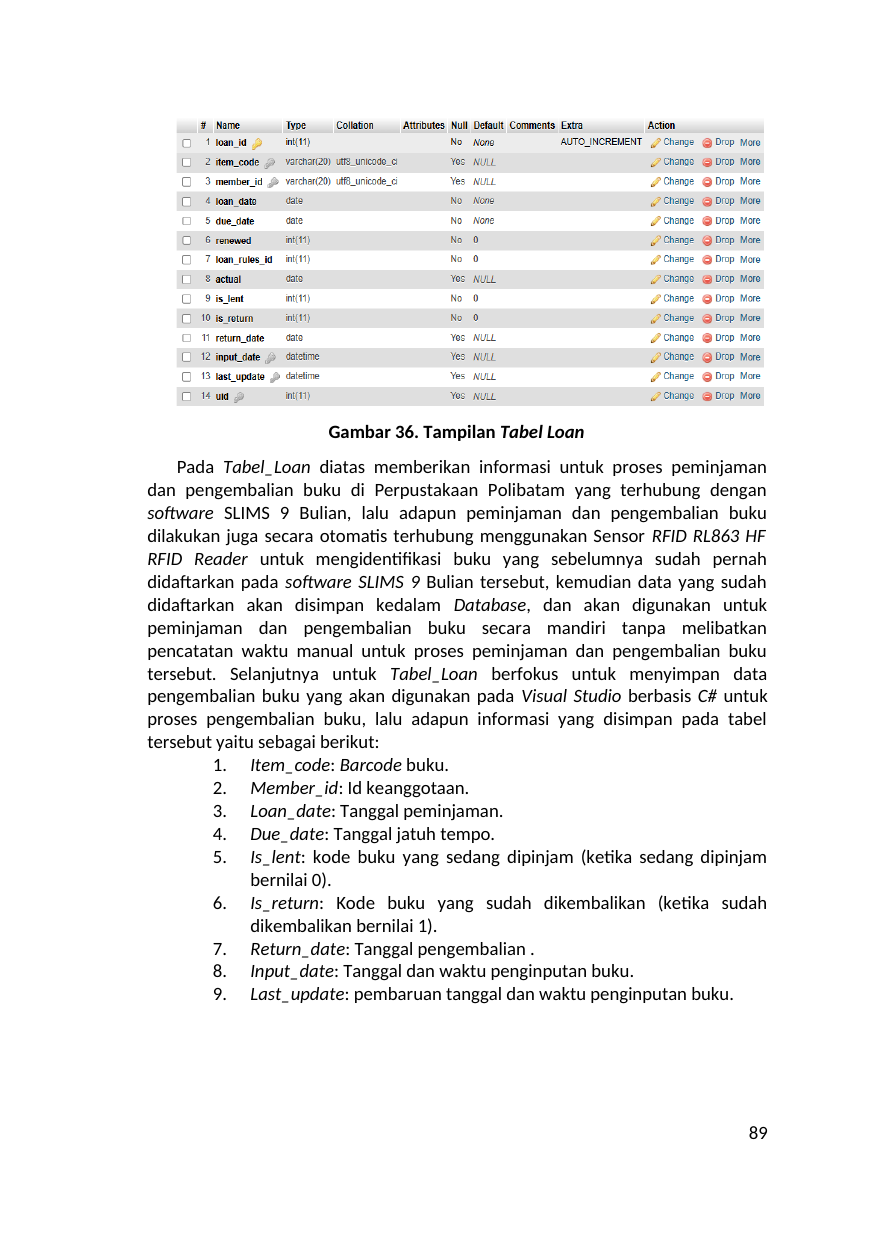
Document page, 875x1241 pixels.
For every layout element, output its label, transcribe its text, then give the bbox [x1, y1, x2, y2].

list Last_update: pembaruan tanggal dan waktu penginputan buku. [213, 983, 768, 1006]
text Gambar 36. Tampilan Tabel Loan [147, 420, 768, 443]
list Is_return: Kode buku yang sudah dikembalikan (ketika sudah dikembalikan bernilai 1). [213, 891, 768, 937]
list Input_date: Tanggal dan waktu penginputan buku. [213, 960, 768, 983]
list Is_lent: kode buku yang sedang dipinjam (ketika sedang dipinjam bernilai 0). [213, 845, 768, 891]
list Member_id: Id keanggotaan. [213, 776, 768, 799]
picture [176, 118, 767, 408]
list Loan_date: Tanggal peminjaman. [213, 799, 768, 822]
list Return_date: Tanggal pengembalian . [213, 937, 768, 960]
list Due_date: Tanggal jatuh tempo. [213, 822, 768, 845]
text Pada Tabel_Loan diatas memberikan informasi untuk proses peminjaman dan pengembalian buku di Perpustakaan Polibatam yang terhubung dengan software SLIMS 9 Bulian, lalu adapun peminjaman dan pengembalian buku dilakukan juga secara otomatis terhubung menggunakan Sensor RFID RL863 HF RFID Reader untuk mengidentifikasi buku yang sebelumnya sudah pernah didaftarkan pada software SLIMS 9 Bulian tersebut, kemudian data yang sudah didaftarkan akan disimpan kedalam Database, dan akan digunakan untuk peminjaman dan pengembalian buku secara mandiri tanpa melibatkan pencatatan waktu manual untuk proses peminjaman dan pengembalian buku tersebut. Selanjutnya untuk Tabel_Loan berfokus untuk menyimpan data pengembalian buku yang akan digunakan pada Visual Studio berbasis C# untuk proses pengembalian buku, lalu adapun informasi yang disimpan pada tabel tersebut yaitu sebagai berikut: [147, 456, 768, 753]
list Item_code: Barcode buku. [213, 753, 768, 776]
